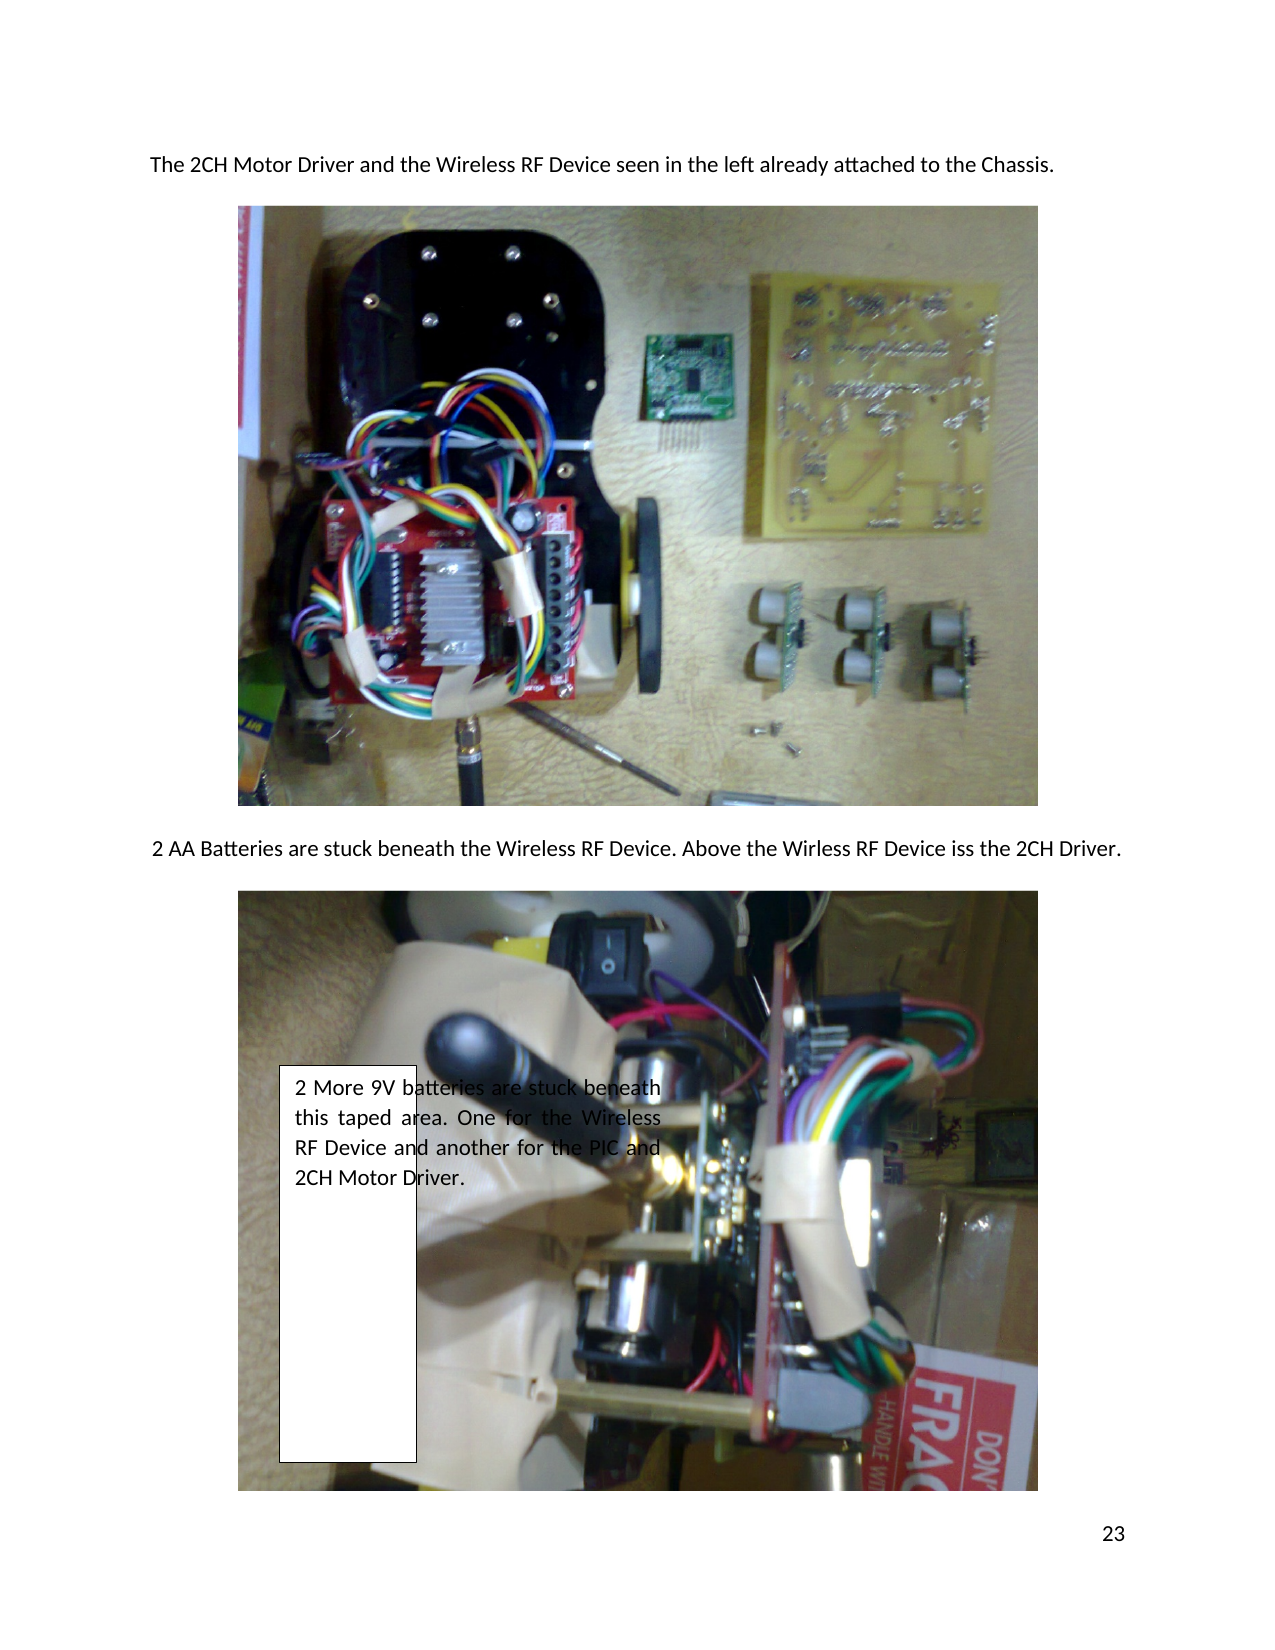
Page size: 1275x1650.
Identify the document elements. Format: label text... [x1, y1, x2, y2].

text The 2CH Motor Driver and the Wireless RF Device seen in the left already attached to the Chassis. [150, 150, 1125, 178]
text 2 AA Batteries are stuck beneath the Wireless RF Device. Above the Wirless RF Device iss the 2CH Driver. [150, 834, 1125, 862]
picture [239, 206, 1037, 806]
picture [239, 891, 1037, 1491]
